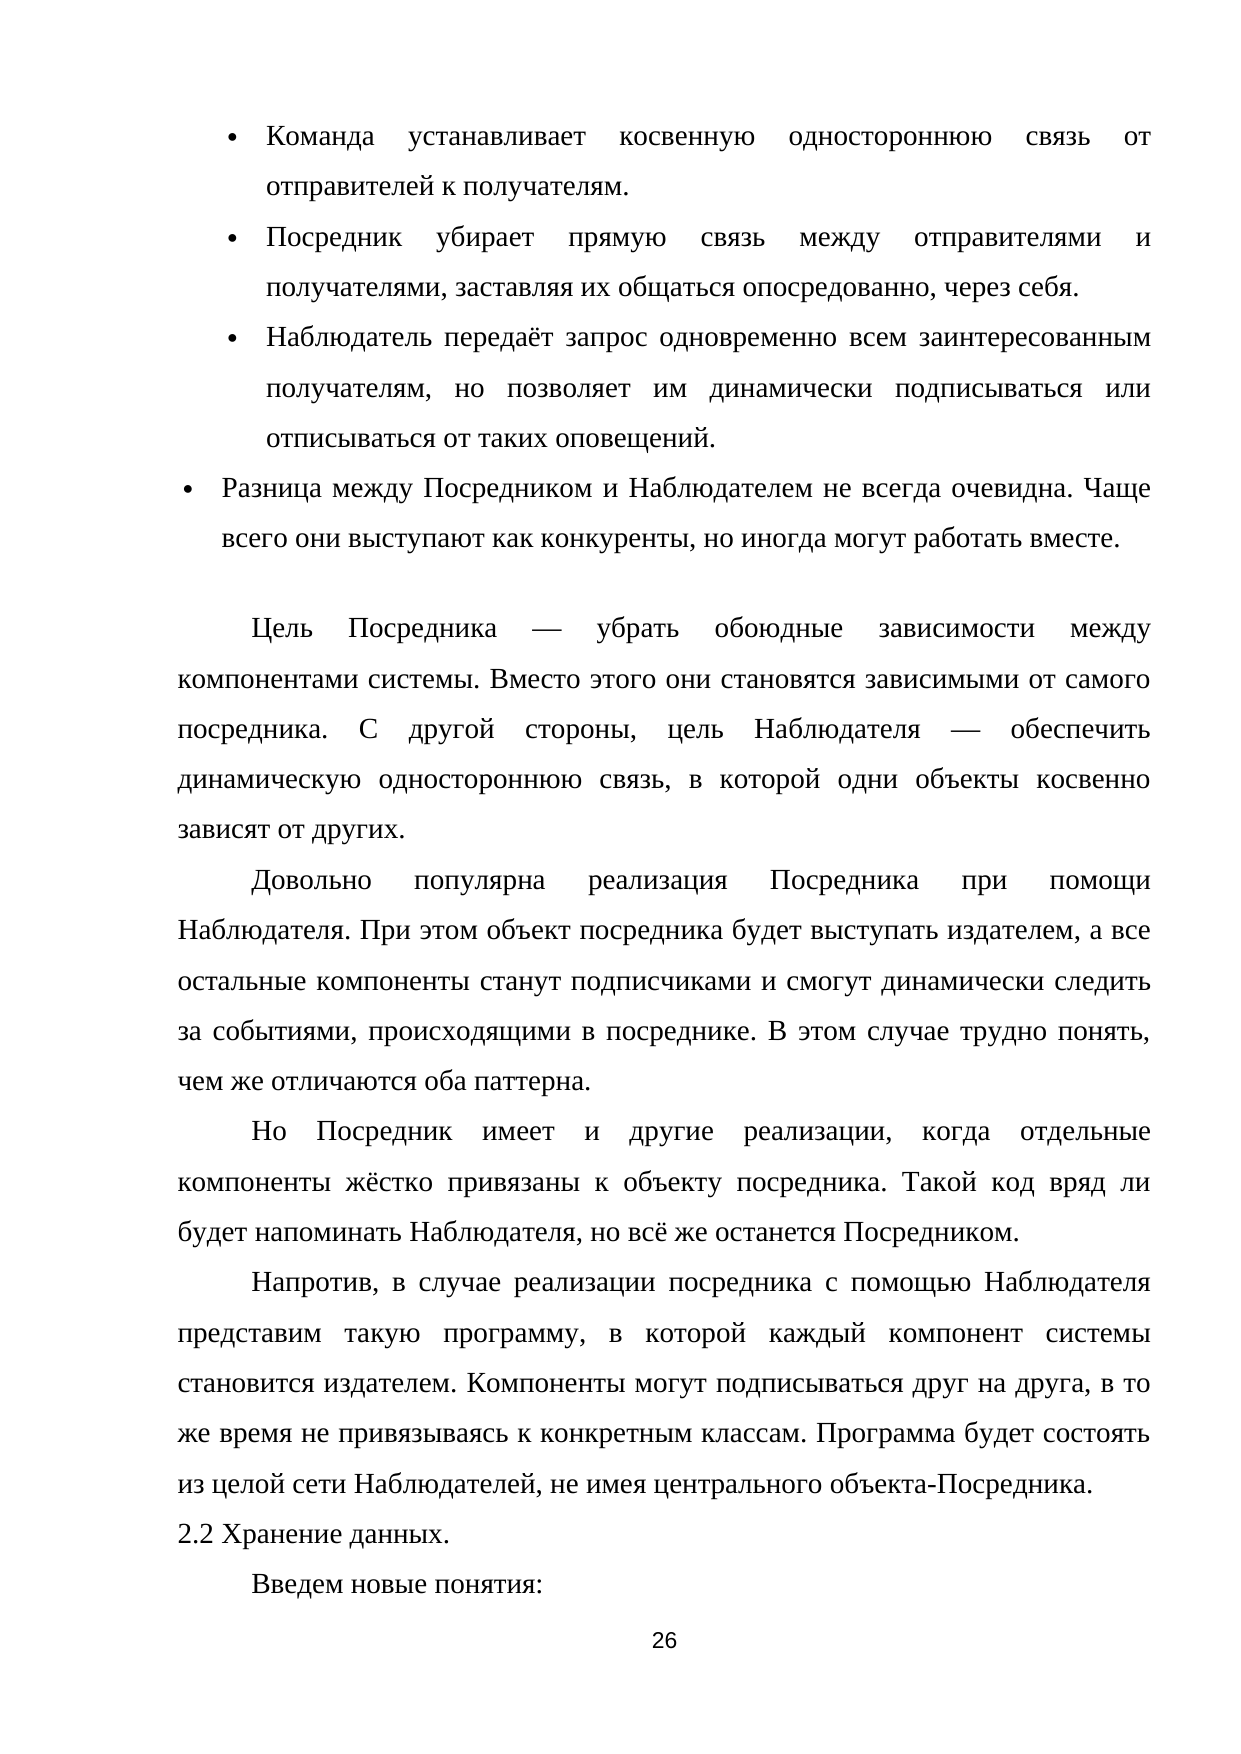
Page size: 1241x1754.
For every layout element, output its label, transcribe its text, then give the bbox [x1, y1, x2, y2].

list Посредник убирает прямую связь между отправителями и получателями, заставляя их общаться опосредованно, через себя. [228, 219, 1152, 303]
list Разница между Посредником и Наблюдателем не всегда очевидна. Чаще всего они выступают как конкуренты, но иногда могут работать вместе. [184, 470, 1152, 554]
text Но Посредник имеет и другие реализации, когда отдельные компоненты жёстко привязаны к объекту посредника. Такой код вряд ли будет напоминать Наблюдателя, но всё же останется Посредником. [177, 1113, 1152, 1248]
text Цель Посредника — убрать обоюдные зависимости между компонентами системы. Вместо этого они становятся зависимыми от самого посредника. С другой стороны, цель Наблюдателя — обеспечить динамическую одностороннюю связь, в которой одни объекты косвенно зависят от других. [177, 610, 1152, 845]
list Наблюдатель передаёт запрос одновременно всем заинтересованным получателям, но позволяет им динамически подписываться или отписываться от таких оповещений. [228, 319, 1152, 453]
text 2.2 Хранение данных. [177, 1516, 1152, 1549]
text Введем новые понятия: [177, 1566, 1152, 1600]
text Напротив, в случае реализации посредника с помощью Наблюдателя представим такую программу, в которой каждый компонент системы становится издателем. Компоненты могут подписываться друг на друга, в то же время не привязываясь к конкретным классам. Программа будет состоять из целой сети Наблюдателей, не имея центрального объекта-Посредника. [177, 1264, 1152, 1499]
list Команда устанавливает косвенную одностороннюю связь от отправителей к получателям. [228, 118, 1152, 202]
text Довольно популярна реализация Посредника при помощи Наблюдателя. При этом объект посредника будет выступать издателем, а все остальные компоненты станут подписчиками и смогут динамически следить за событиями, происходящими в посреднике. В этом случае трудно понять, чем же отличаются оба паттерна. [177, 862, 1152, 1097]
